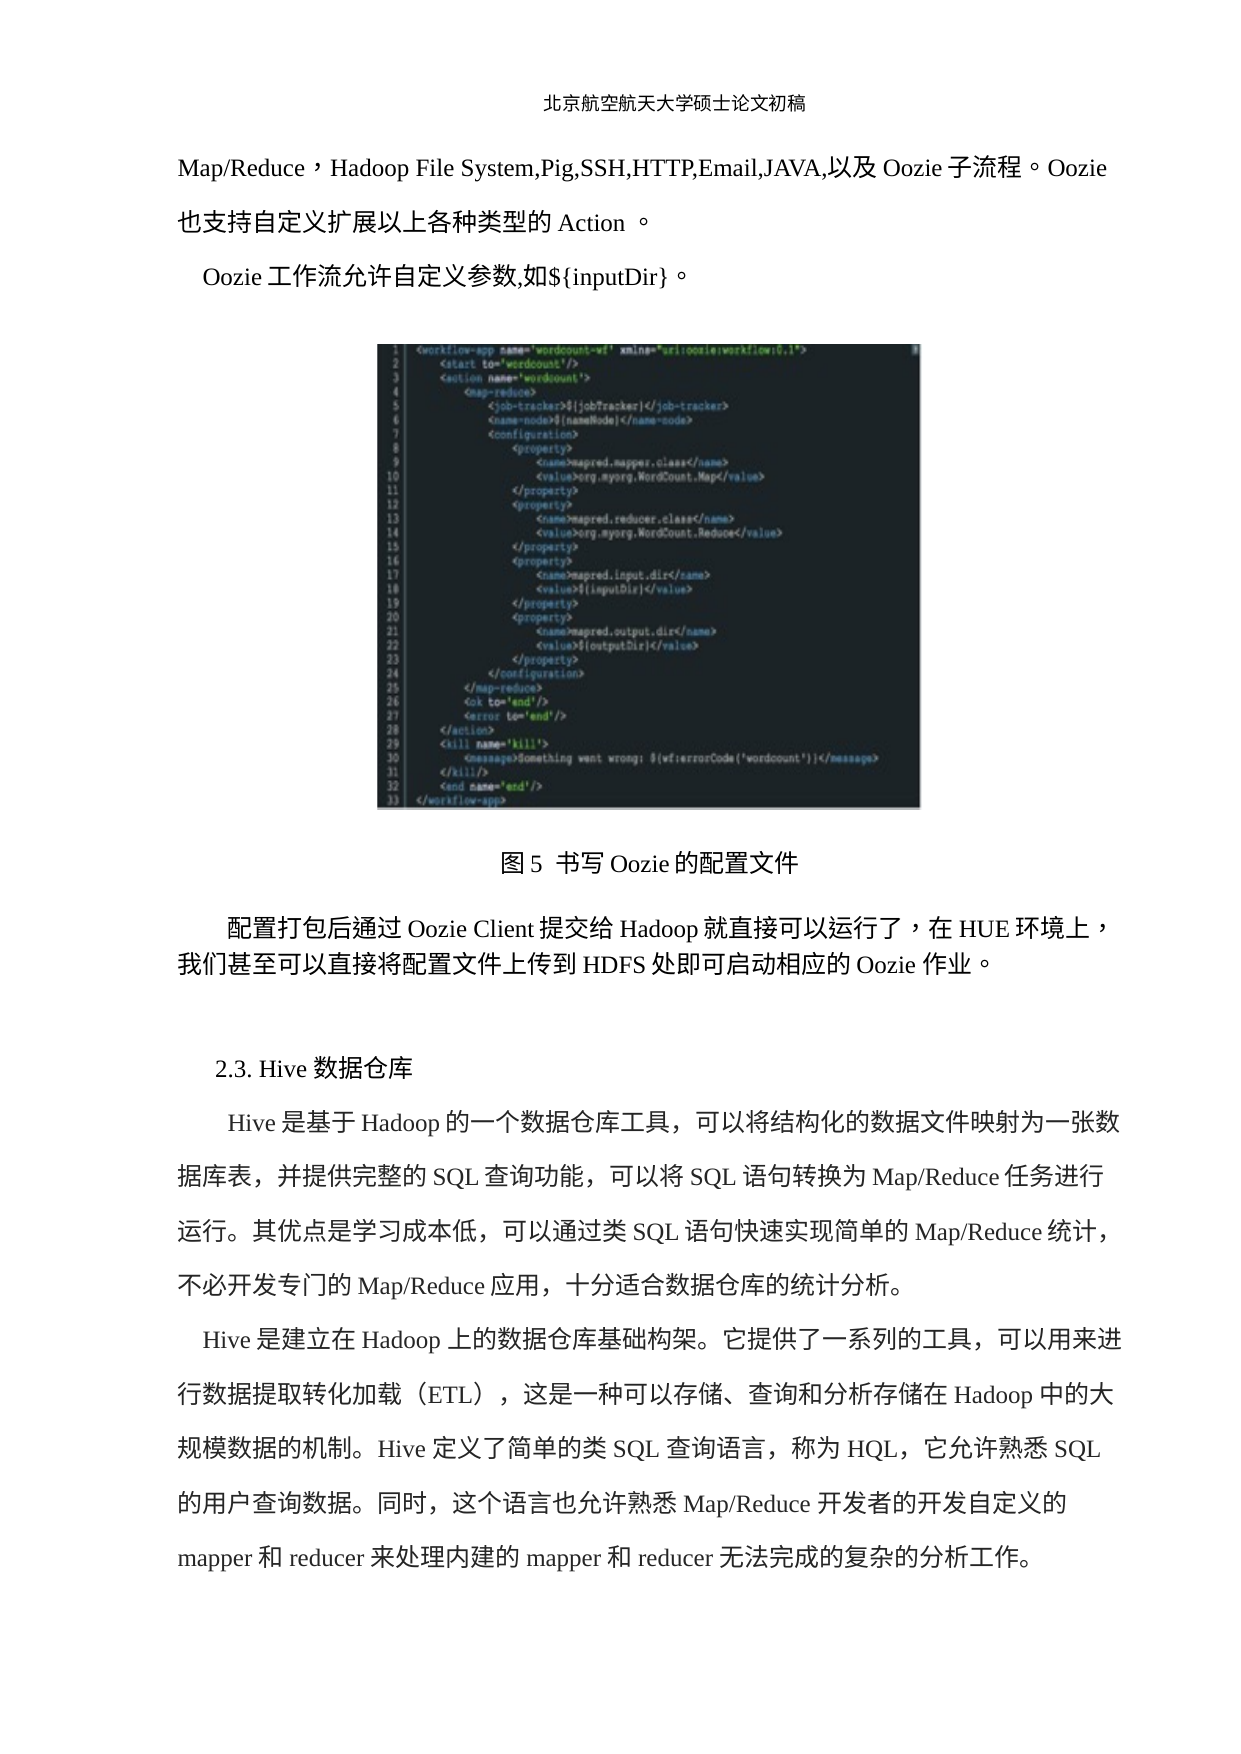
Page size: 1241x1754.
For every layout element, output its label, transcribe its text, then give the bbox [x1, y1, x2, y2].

text 2.3. Hive 数据仓库 [177, 1048, 1122, 1084]
picture [377, 344, 923, 810]
text Oozie工作流允许自定义参数,如${inputDir}。 [177, 256, 1122, 293]
text Hive是基于Hadoop的一个数据仓库工具，可以将结构化的数据文件映射为一张数据库表，并提供完整的SQL查询功能，可以将SQL语句转换为Map/Reduce任务进行运行。其优点是学习成本低，可以通过类SQL语句快速实现简单的Map/Reduce统计，不必开发专门的Map/Reduce应用，十分适合数据仓库的统计分析。 [177, 1102, 1122, 1302]
text Hive是建立在 Hadoop 上的数据仓库基础构架。它提供了一系列的工具，可以用来进行数据提取转化加载（ETL），这是一种可以存储、查询和分析存储在 Hadoop 中的大规模数据的机制。Hive 定义了简单的类 SQL 查询语言，称为 HQL，它允许熟悉 SQL 的用户查询数据。同时，这个语言也允许熟悉 Map/Reduce 开发者的开发自定义的 mapper 和 reducer 来处理内建的 mapper 和 reducer 无法完成的复杂的分析工作。 [177, 1320, 1122, 1574]
text Map/Reduce，Hadoop File System,Pig,SSH,HTTP,Email,JAVA,以及Oozie子流程。Oozie也支持自定义扩展以上各种类型的Action 。 [177, 148, 1122, 238]
text 配置打包后通过Oozie Client提交给Hadoop就直接可以运行了，在HUE环境上，我们甚至可以直接将配置文件上传到HDFS处即可启动相应的Oozie 作业。 [177, 908, 1122, 981]
text 图5 书写Oozie的配置文件 [177, 843, 1122, 880]
